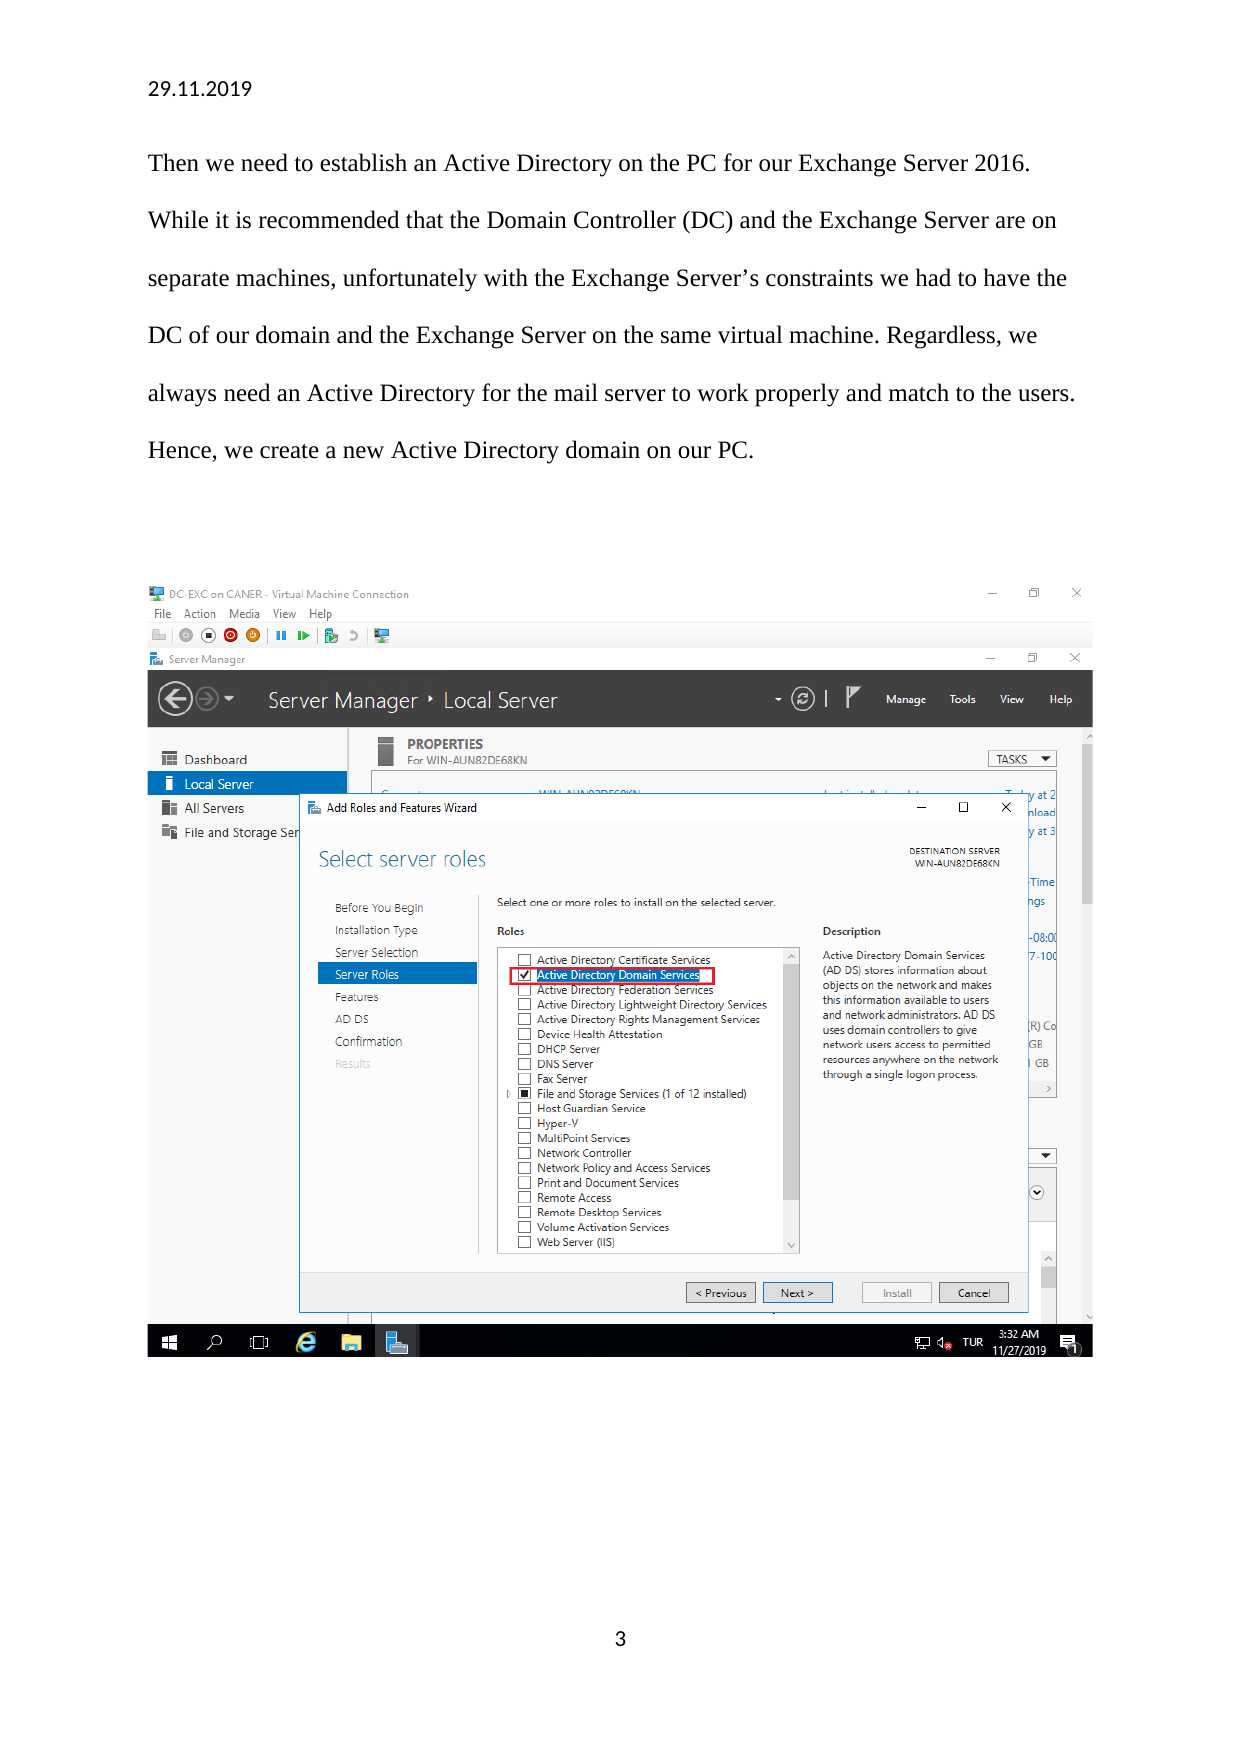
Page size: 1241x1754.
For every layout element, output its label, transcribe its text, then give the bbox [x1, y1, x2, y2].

text Then we need to establish an Active Directory on the PC for our Exchange Server 2016. While it is recommended that the Domain Controller (DC) and the Exchange Server are on separate machines, unfortunately with the Exchange Server’s constraints we had to have the DC of our domain and the Exchange Server on the same virtual machine. Regardless, we always need an Active Directory for the mail server to work properly and match to the users. Hence, we create a new Active Directory domain on our PC. [148, 148, 1093, 464]
picture [147, 583, 1093, 1357]
